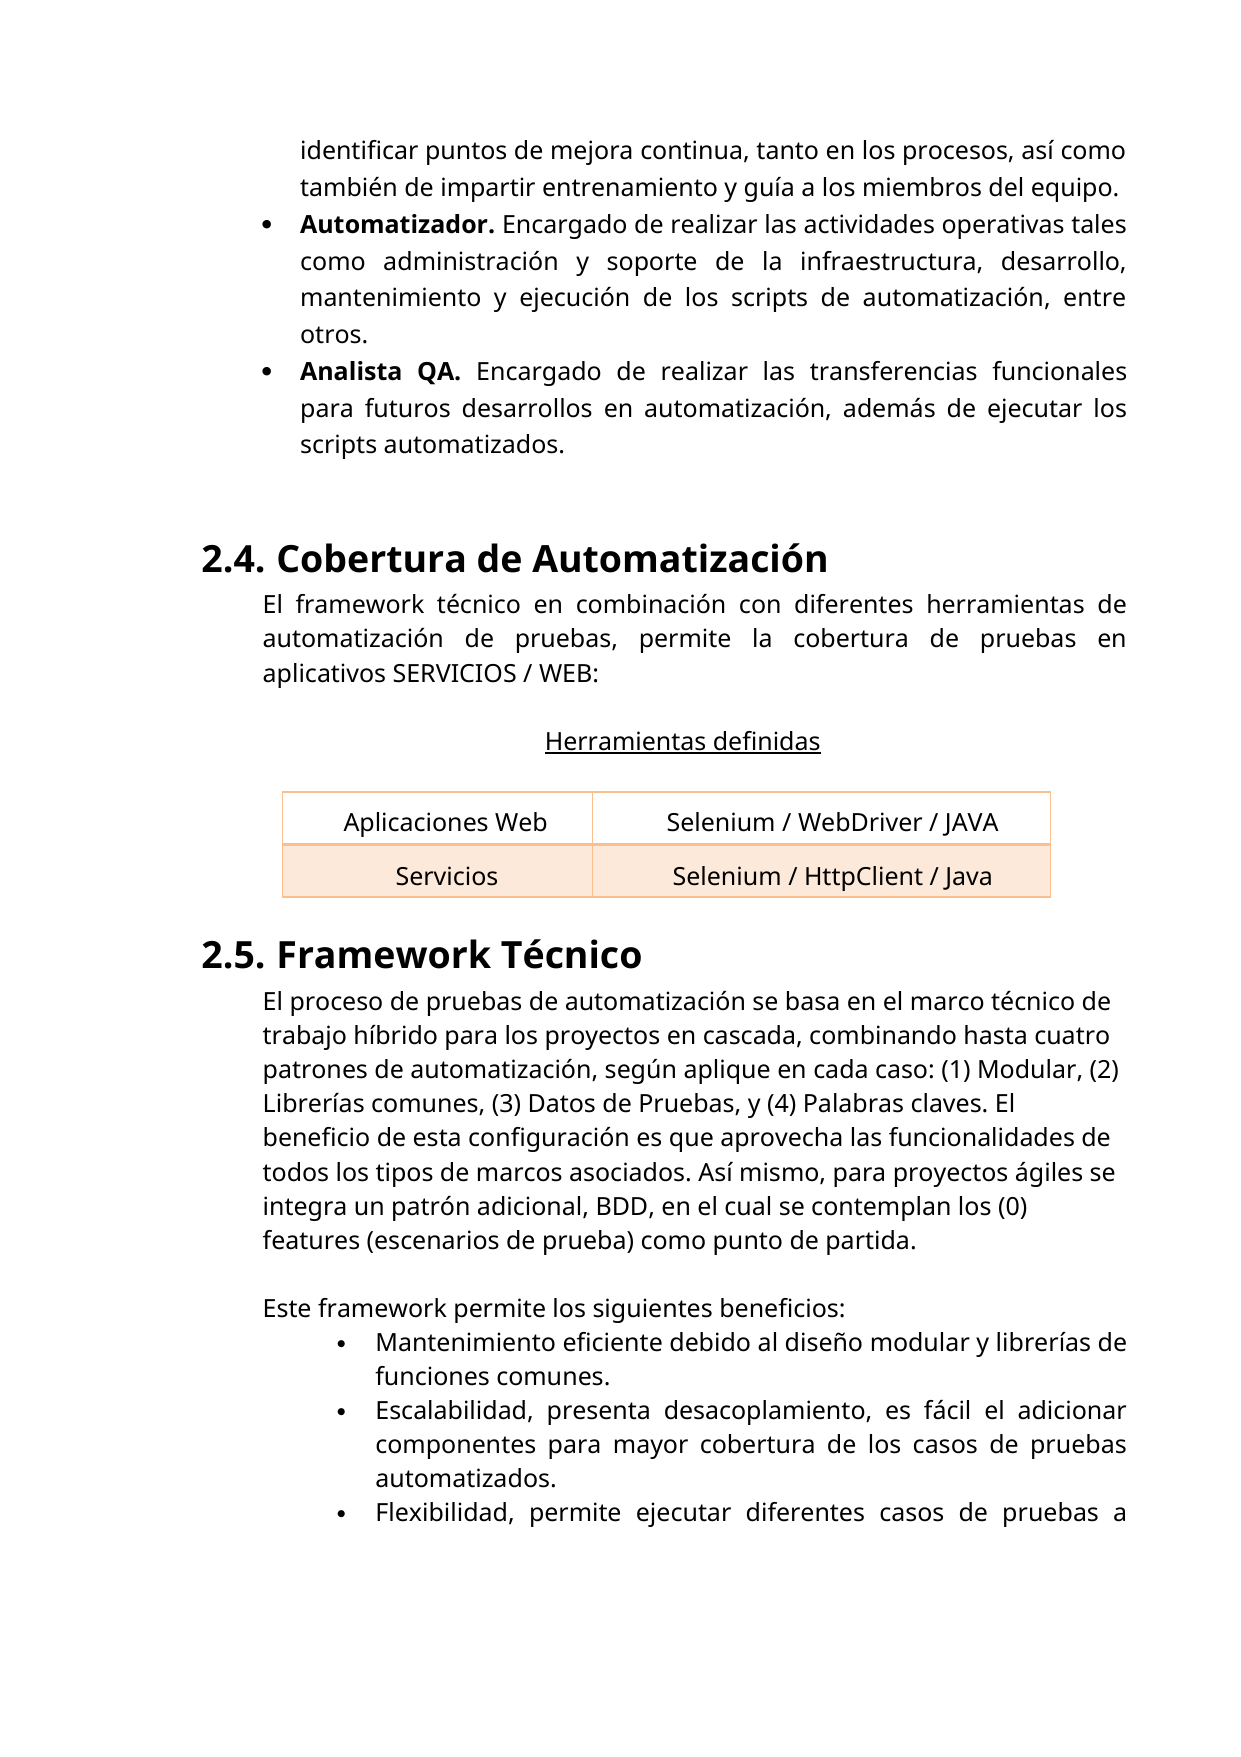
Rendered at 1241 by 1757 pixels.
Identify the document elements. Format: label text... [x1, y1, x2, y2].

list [262, 133, 1128, 204]
list El framework técnico en combinación con diferentes herramientas de automatización de pruebas, permite la cobertura de pruebas en aplicativos SERVICIOS / WEB: [262, 587, 1128, 689]
list Herramientas definidas [200, 723, 1128, 757]
table_cell Selenium / HttpClient / Java [593, 846, 1050, 896]
table_header Aplicaciones Web [283, 793, 592, 843]
table_header Selenium / WebDriver / JAVA [593, 793, 1050, 843]
list El proceso de pruebas de automatización se basa en el marco técnico de trabajo híbrido para los proyectos en cascada, combinando hasta cuatro patrones de automatización, según aplique en cada caso: (1) Modular, (2) Librerías comunes, (3) Datos de Pruebas, y (4) Palabras claves. El beneficio de esta configuración es que aprovecha las funcionalidades de todos los tipos de marcos asociados. Así mismo, para proyectos ágiles se integra un patrón adicional, BDD, en el cual se contemplan los (0) features (escenarios de prueba) como punto de partida. [262, 984, 1128, 1256]
list Mantenimiento eficiente debido al diseño modular y librerías de funciones comunes. [338, 1324, 1128, 1393]
list Escalabilidad, presenta desacoplamiento, es fácil el adicionar componentes para mayor cobertura de los casos de pruebas automatizados. [338, 1393, 1128, 1495]
list Framework Técnico [201, 929, 1128, 980]
list Analista QA. Encargado de realizar las transferencias funcionales para futuros desarrollos en automatización, además de ejecutar los scripts automatizados. [262, 353, 1128, 461]
table_cell Servicios [283, 846, 592, 896]
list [338, 1495, 1128, 1529]
list Automatizador. Encargado de realizar las actividades operativas tales como administración y soporte de la infraestructura, desarrollo, mantenimiento y ejecución de los scripts de automatización, entre otros. [262, 206, 1128, 351]
list Este framework permite los siguientes beneficios: [262, 1290, 1128, 1324]
list Cobertura de Automatización [201, 532, 1128, 583]
